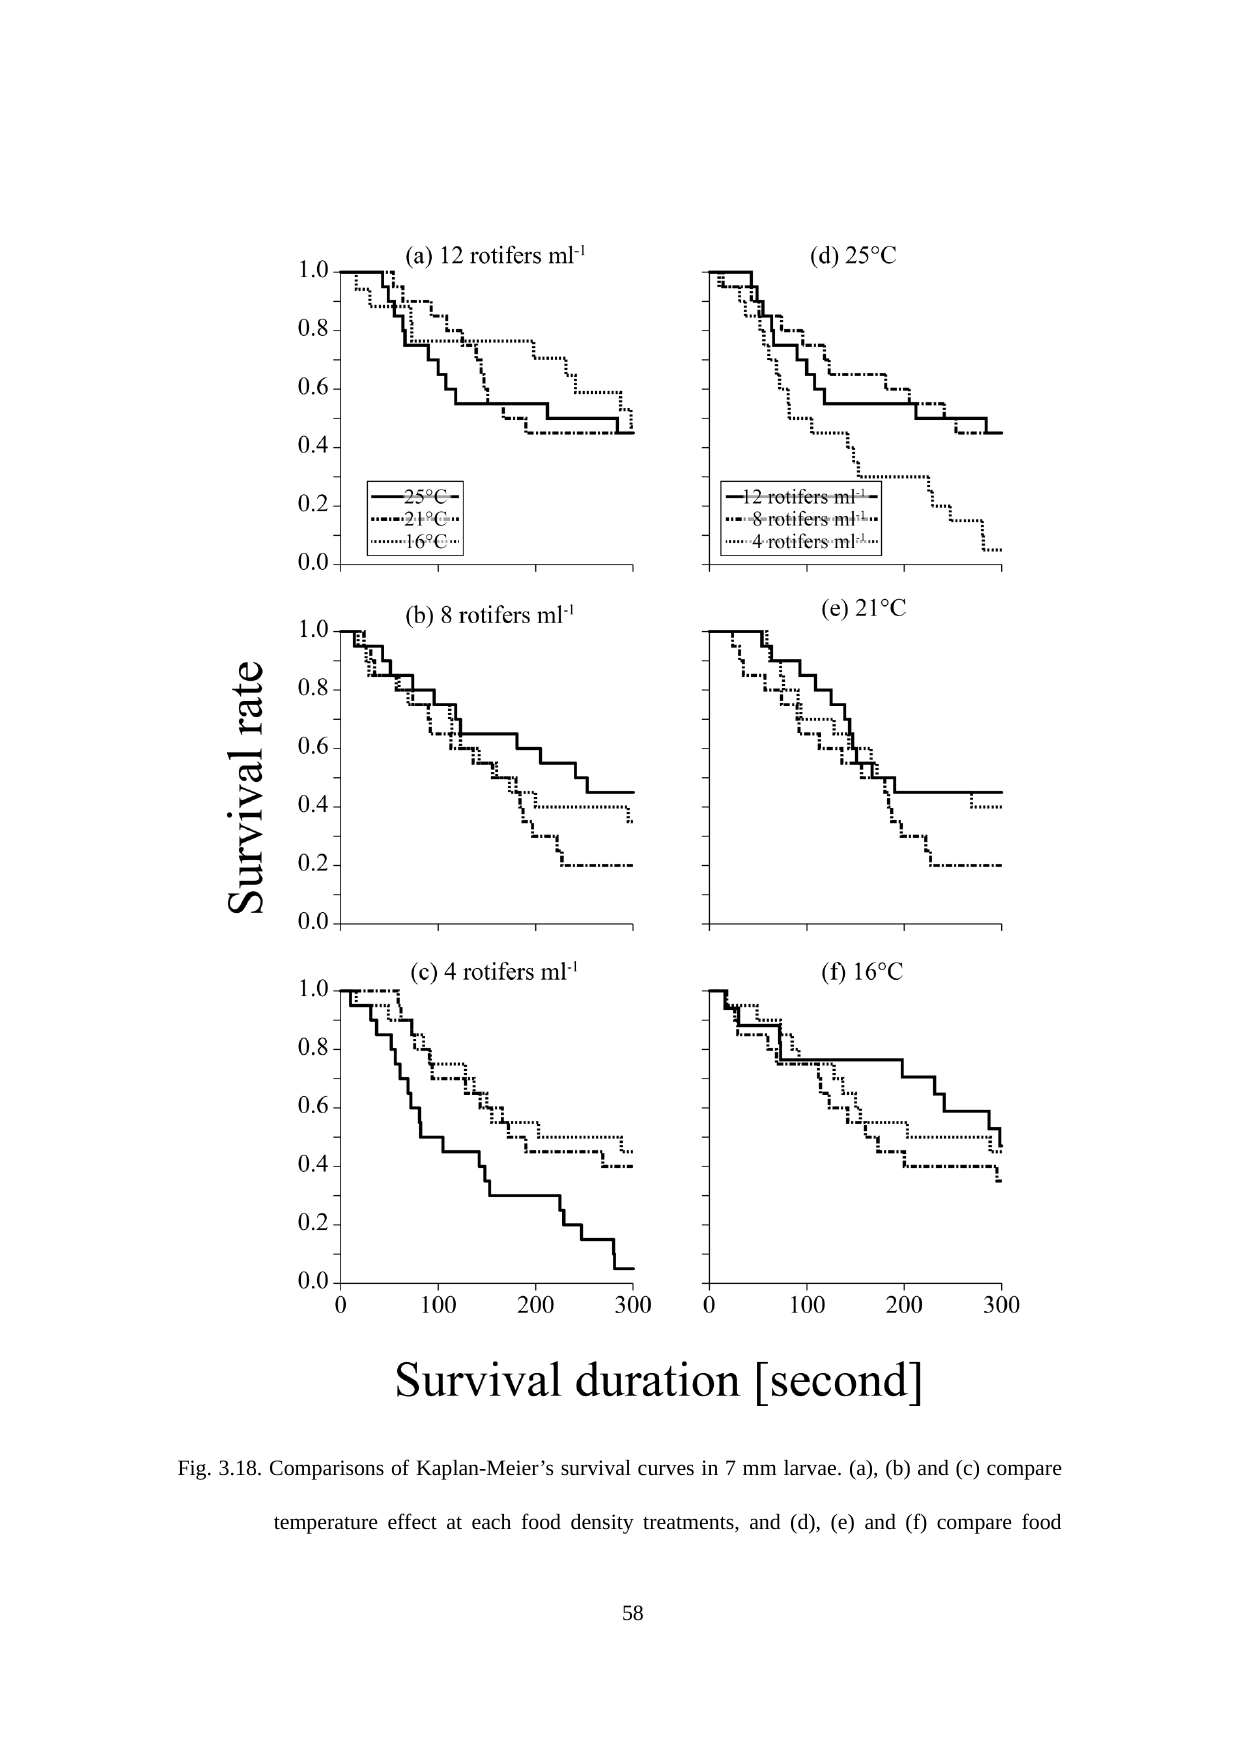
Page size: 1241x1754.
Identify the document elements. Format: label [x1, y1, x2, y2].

text [177, 1440, 1063, 1549]
picture [220, 234, 1020, 1411]
